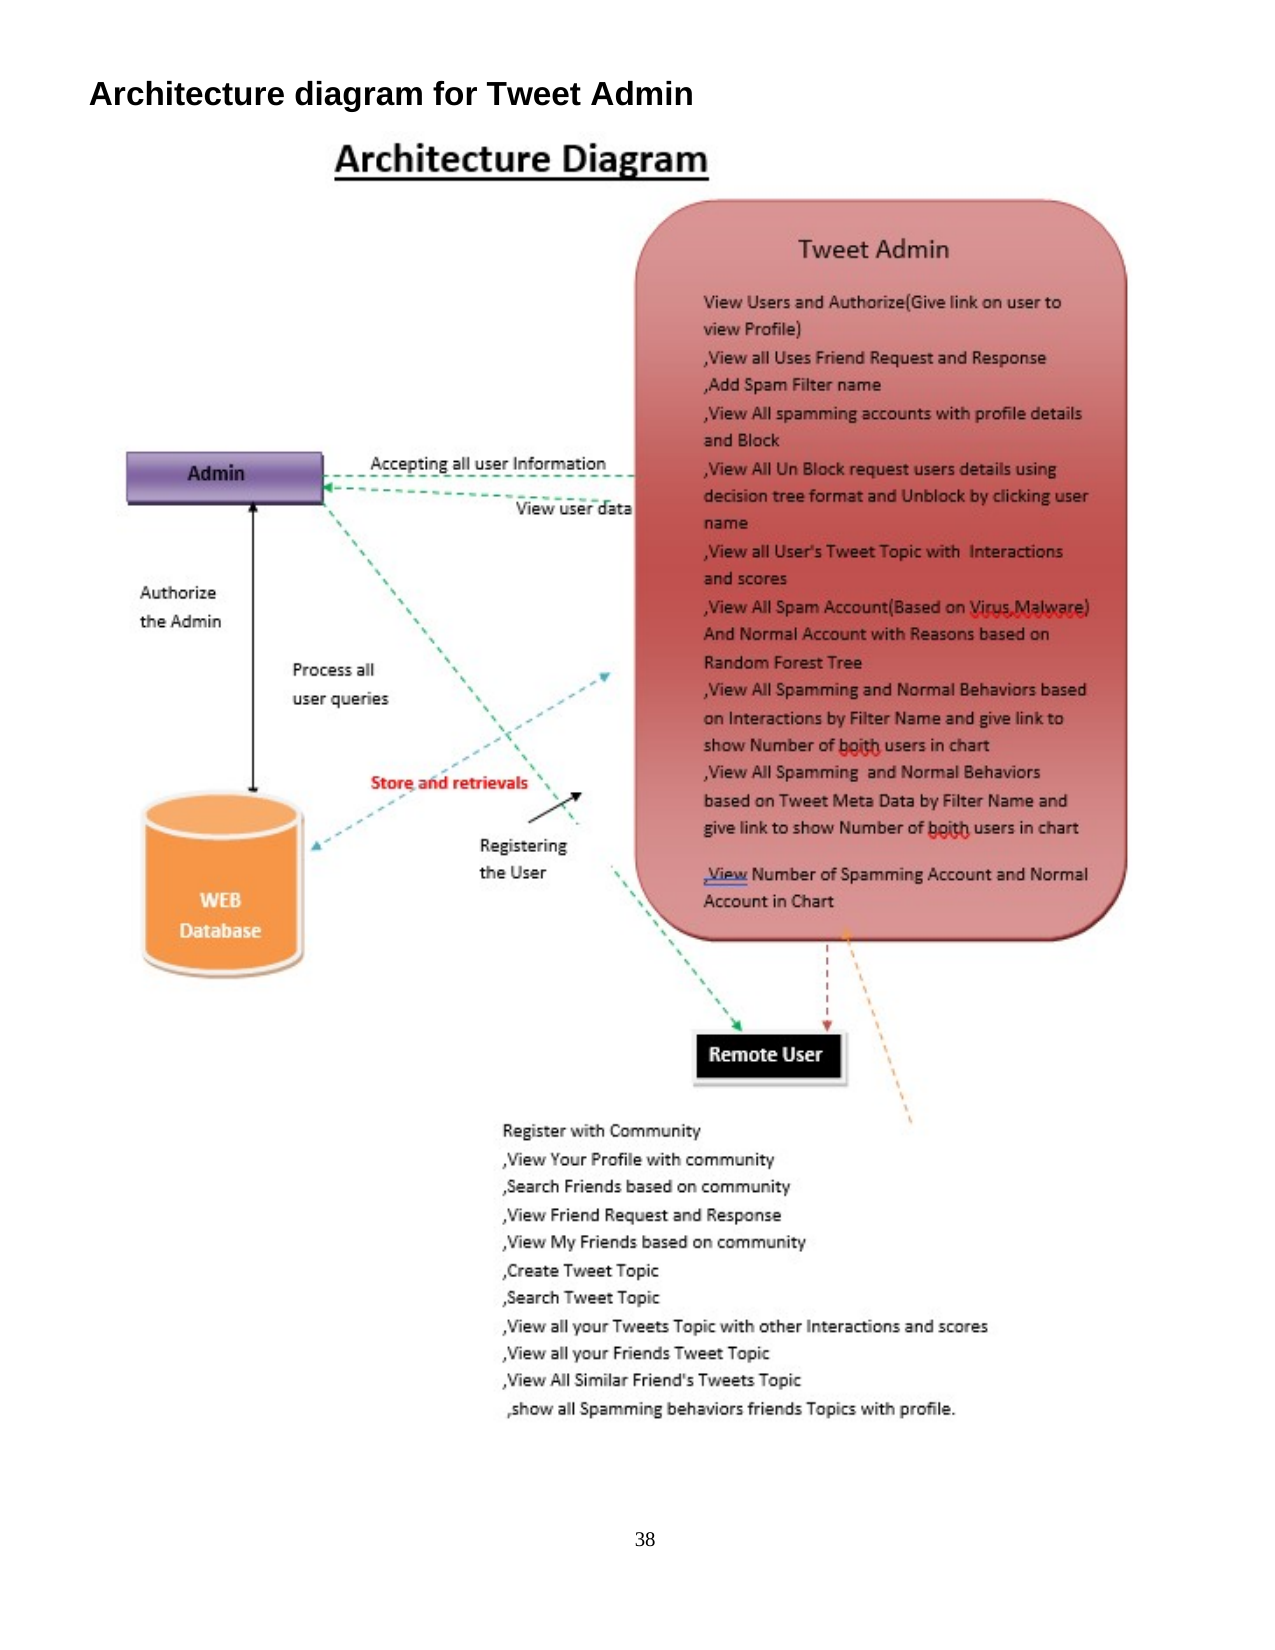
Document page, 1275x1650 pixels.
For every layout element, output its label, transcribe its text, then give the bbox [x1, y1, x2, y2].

picture [88, 131, 1133, 1451]
text Architecture diagram for Tweet Admin [89, 74, 1201, 112]
